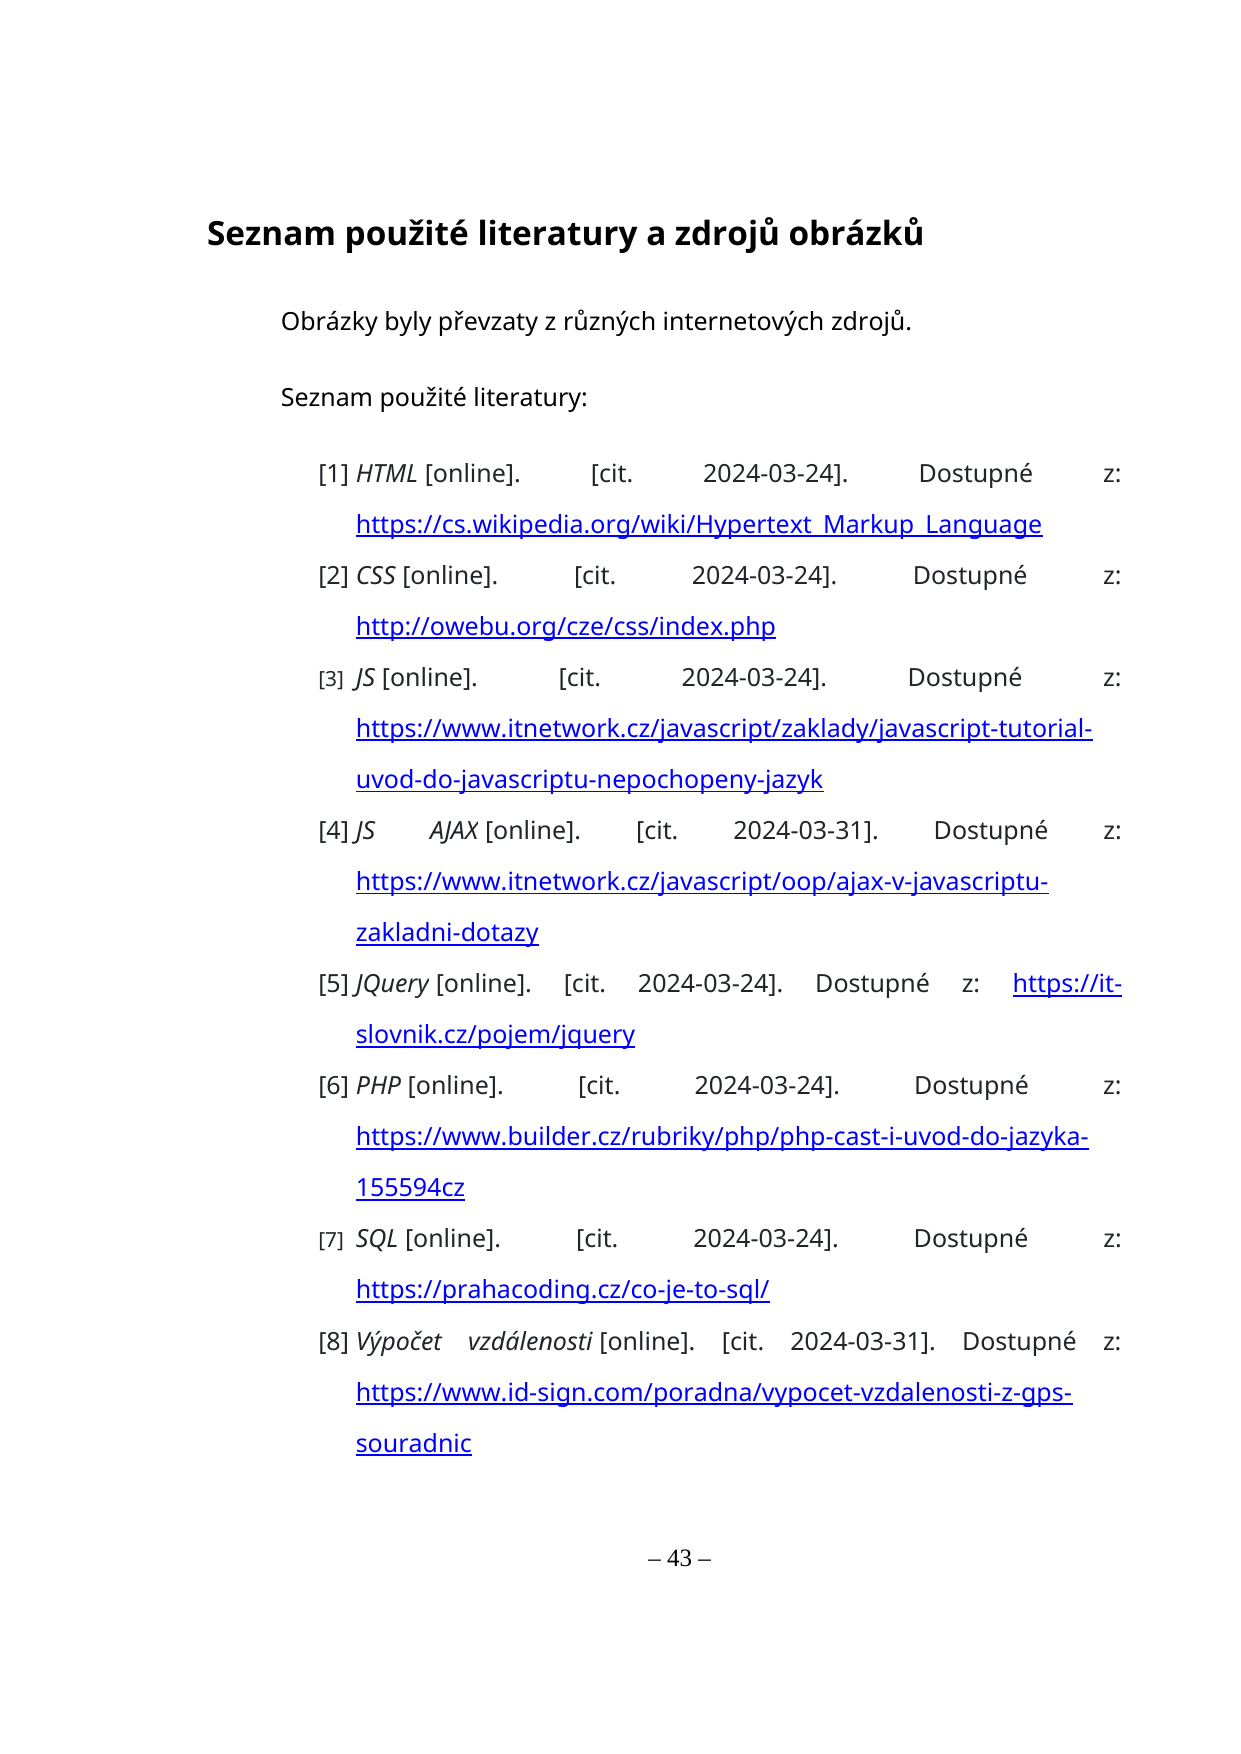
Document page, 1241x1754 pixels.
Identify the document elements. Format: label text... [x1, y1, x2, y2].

list CSS [online]. [cit. 2024-03-24]. Dostupné z: http://owebu.org/cze/css/index.php [318, 557, 1122, 643]
text Obrázky byly převzaty z různých internetových zdrojů. [207, 303, 1122, 337]
list HTML [online]. [cit. 2024-03-24]. Dostupné z: https://cs.wikipedia.org/wiki/Hypertext_Markup_Language [318, 455, 1122, 541]
list JS AJAX [online]. [cit. 2024-03-31]. Dostupné z: https://www.itnetwork.cz/javascript/oop/ajax-v-javascriptu-zakladni-dotazy [318, 813, 1122, 949]
list Výpočet vzdálenosti [online]. [cit. 2024-03-31]. Dostupné z: https://www.id-sign.com/poradna/vypocet-vzdalenosti-z-gps-souradnic [318, 1323, 1122, 1459]
text Seznam použité literatury: [207, 379, 1122, 413]
list SQL [online]. [cit. 2024-03-24]. Dostupné z: https://prahacoding.cz/co-je-to-sql/ [318, 1221, 1122, 1306]
list PHP [online]. [cit. 2024-03-24]. Dostupné z: https://www.builder.cz/rubriky/php/php-cast-i-uvod-do-jazyka-155594cz [318, 1068, 1122, 1204]
list JQuery [online]. [cit. 2024-03-24]. Dostupné z: https://it-slovnik.cz/pojem/jquery [318, 966, 1122, 1051]
subtitle Seznam použité literatury a zdrojů obrázků [207, 210, 1122, 256]
list JS [online]. [cit. 2024-03-24]. Dostupné z: https://www.itnetwork.cz/javascript/zaklady/javascript-tutorial-uvod-do-javascriptu-nepochopeny-jazyk [318, 659, 1122, 796]
